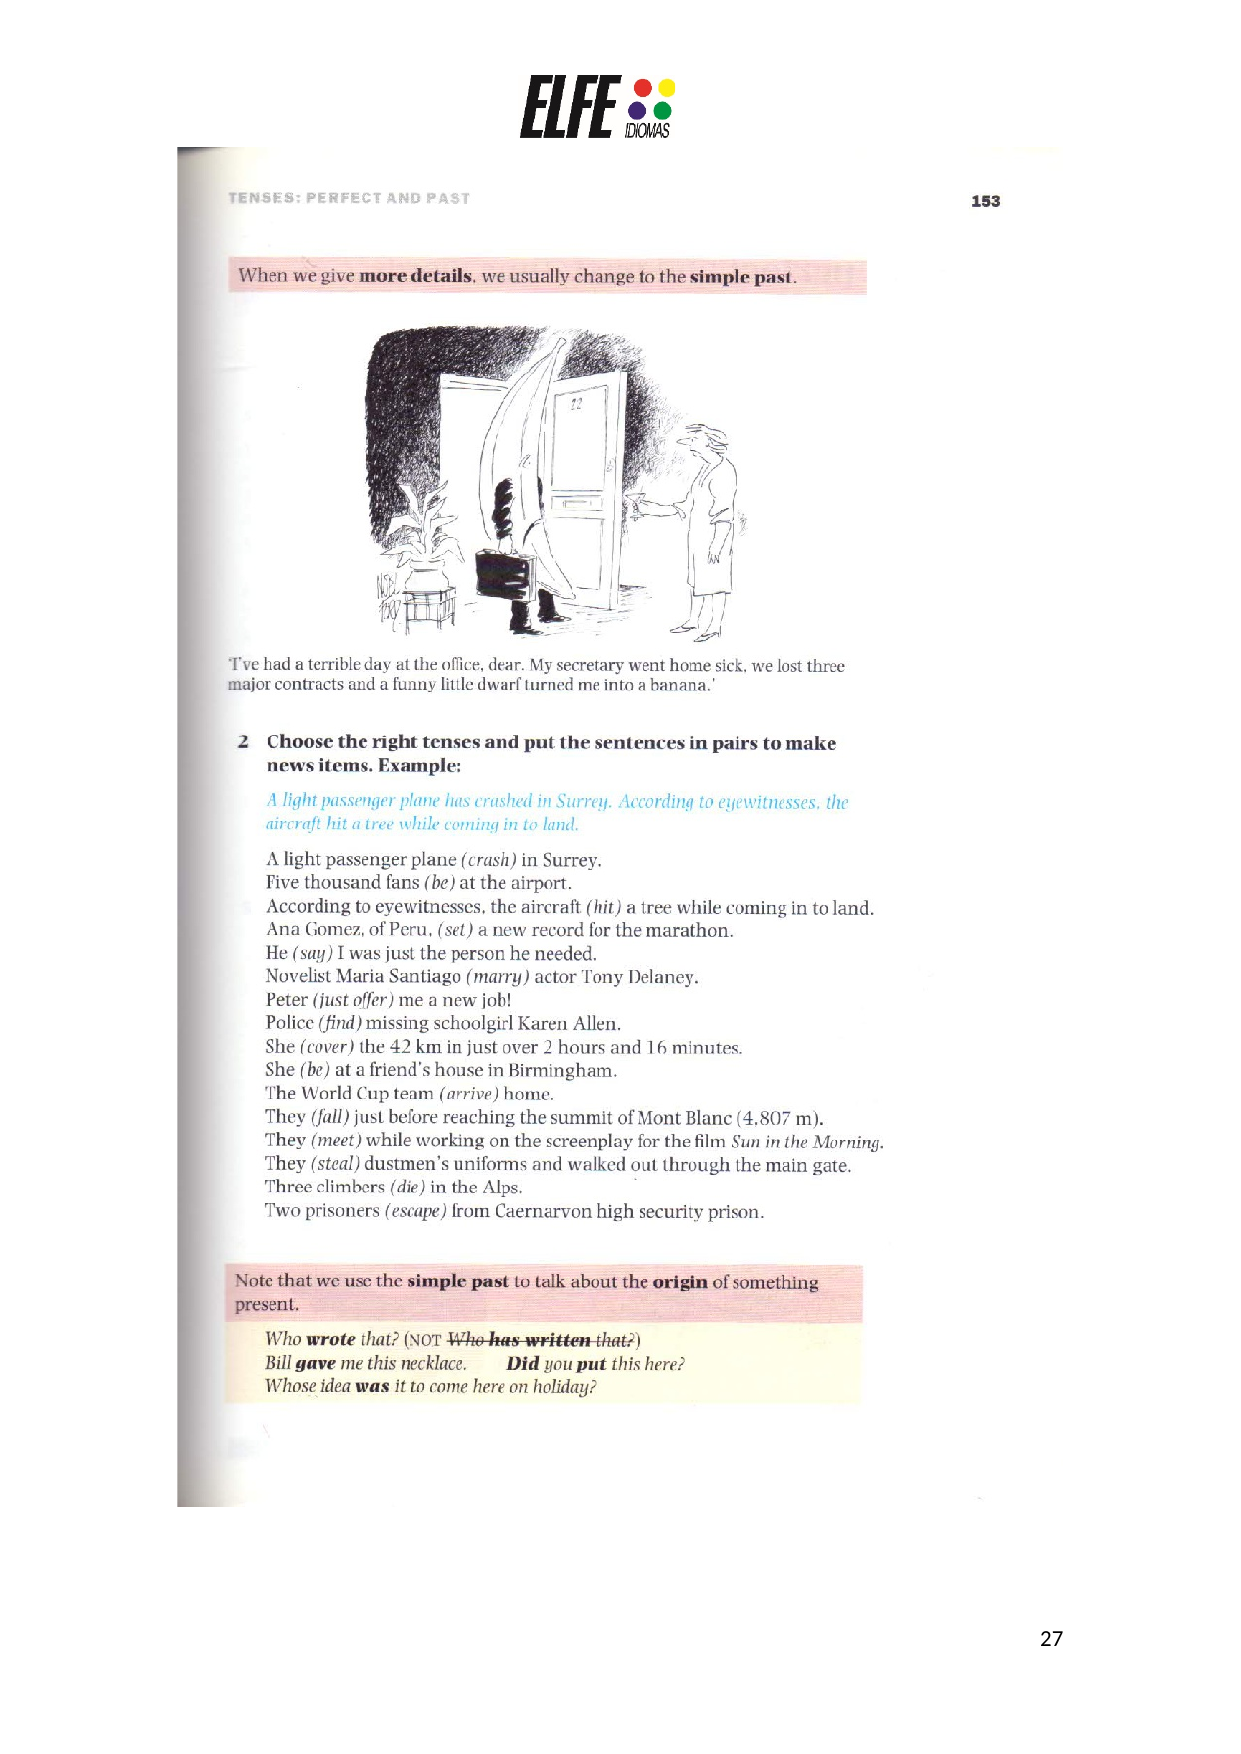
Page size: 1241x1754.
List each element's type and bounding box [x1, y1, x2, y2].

picture [518, 75, 676, 138]
picture [177, 147, 1063, 1507]
